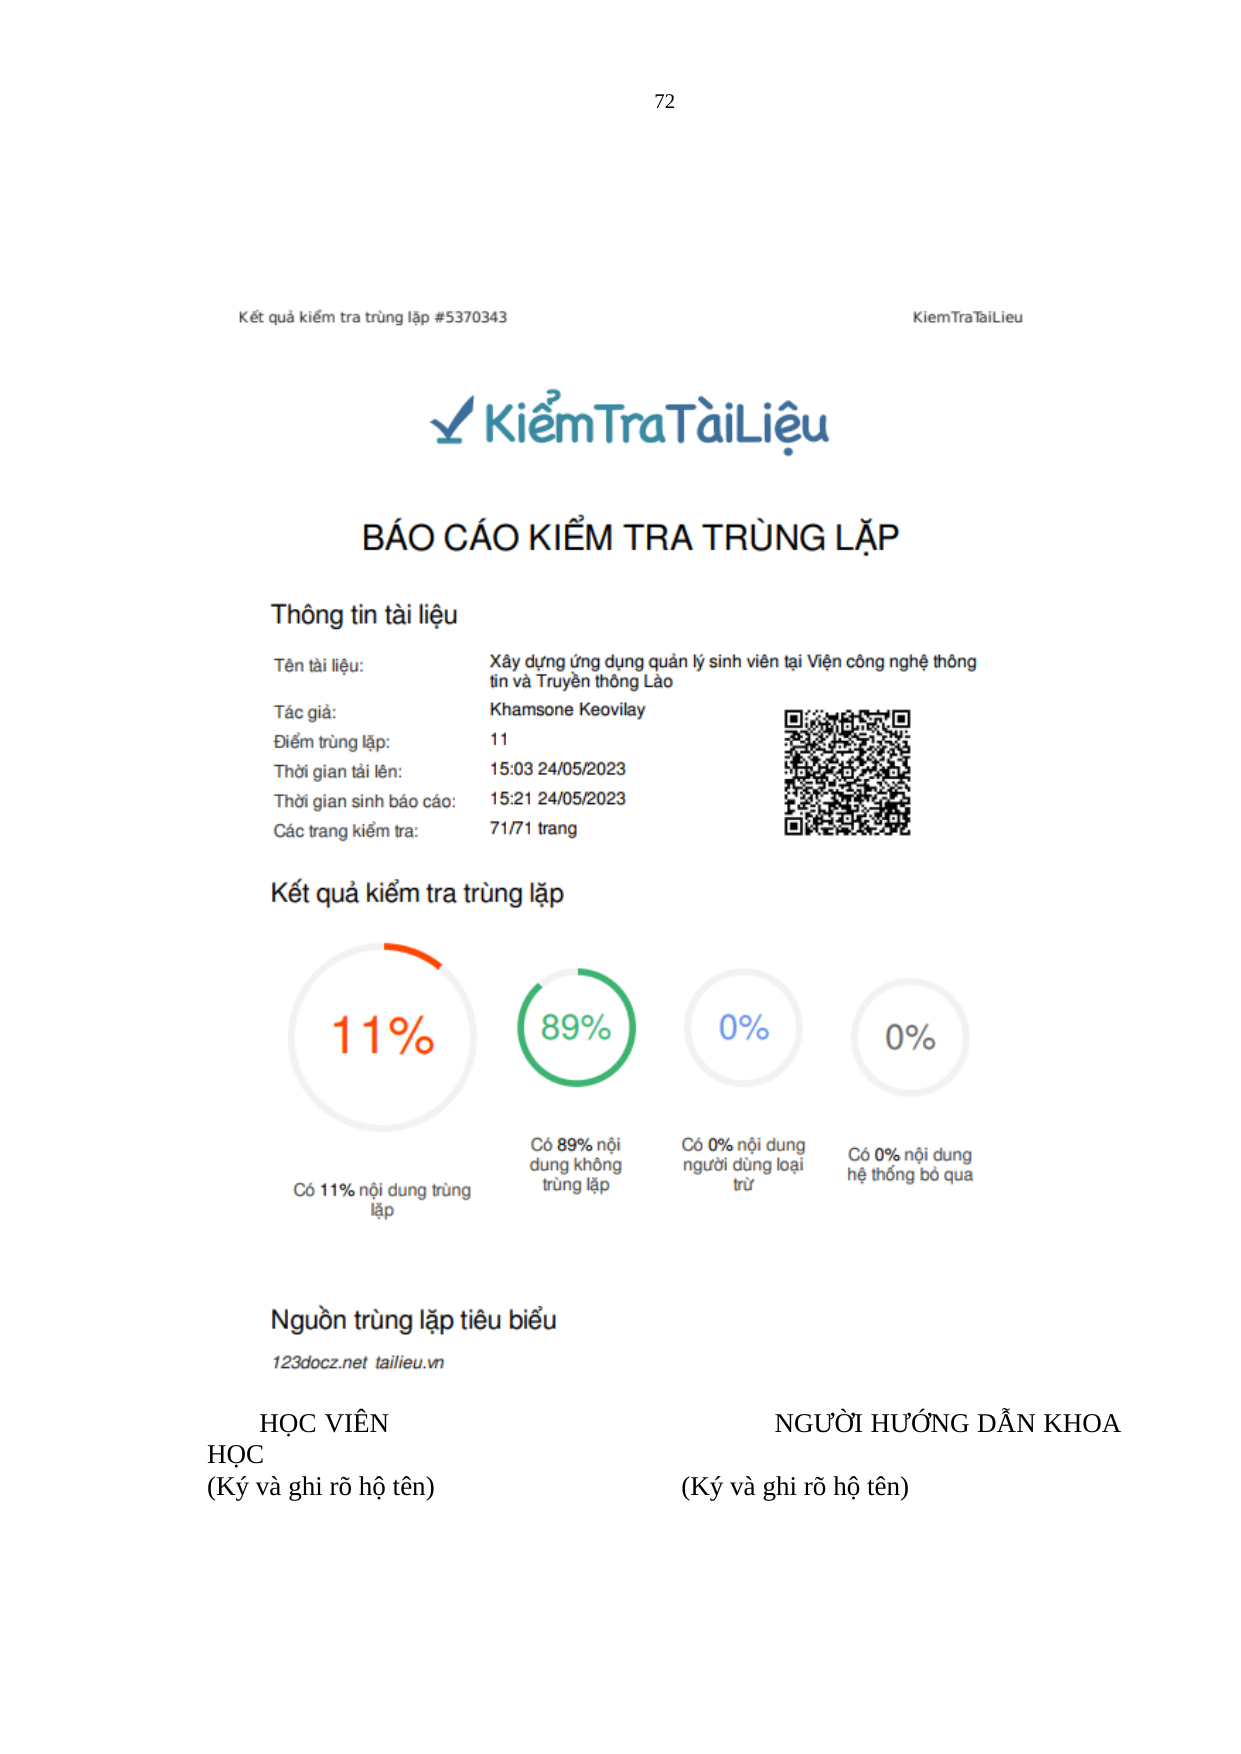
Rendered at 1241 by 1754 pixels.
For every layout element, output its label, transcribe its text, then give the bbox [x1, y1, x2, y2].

picture [206, 300, 1054, 1377]
text (Ký và ghi rõ hộ tên) (Ký và ghi rõ hộ tên) [207, 1470, 1122, 1501]
text HỌC VIÊN NGƯỜI HƯỚNG DẪN KHOA HỌC [207, 1407, 1122, 1470]
